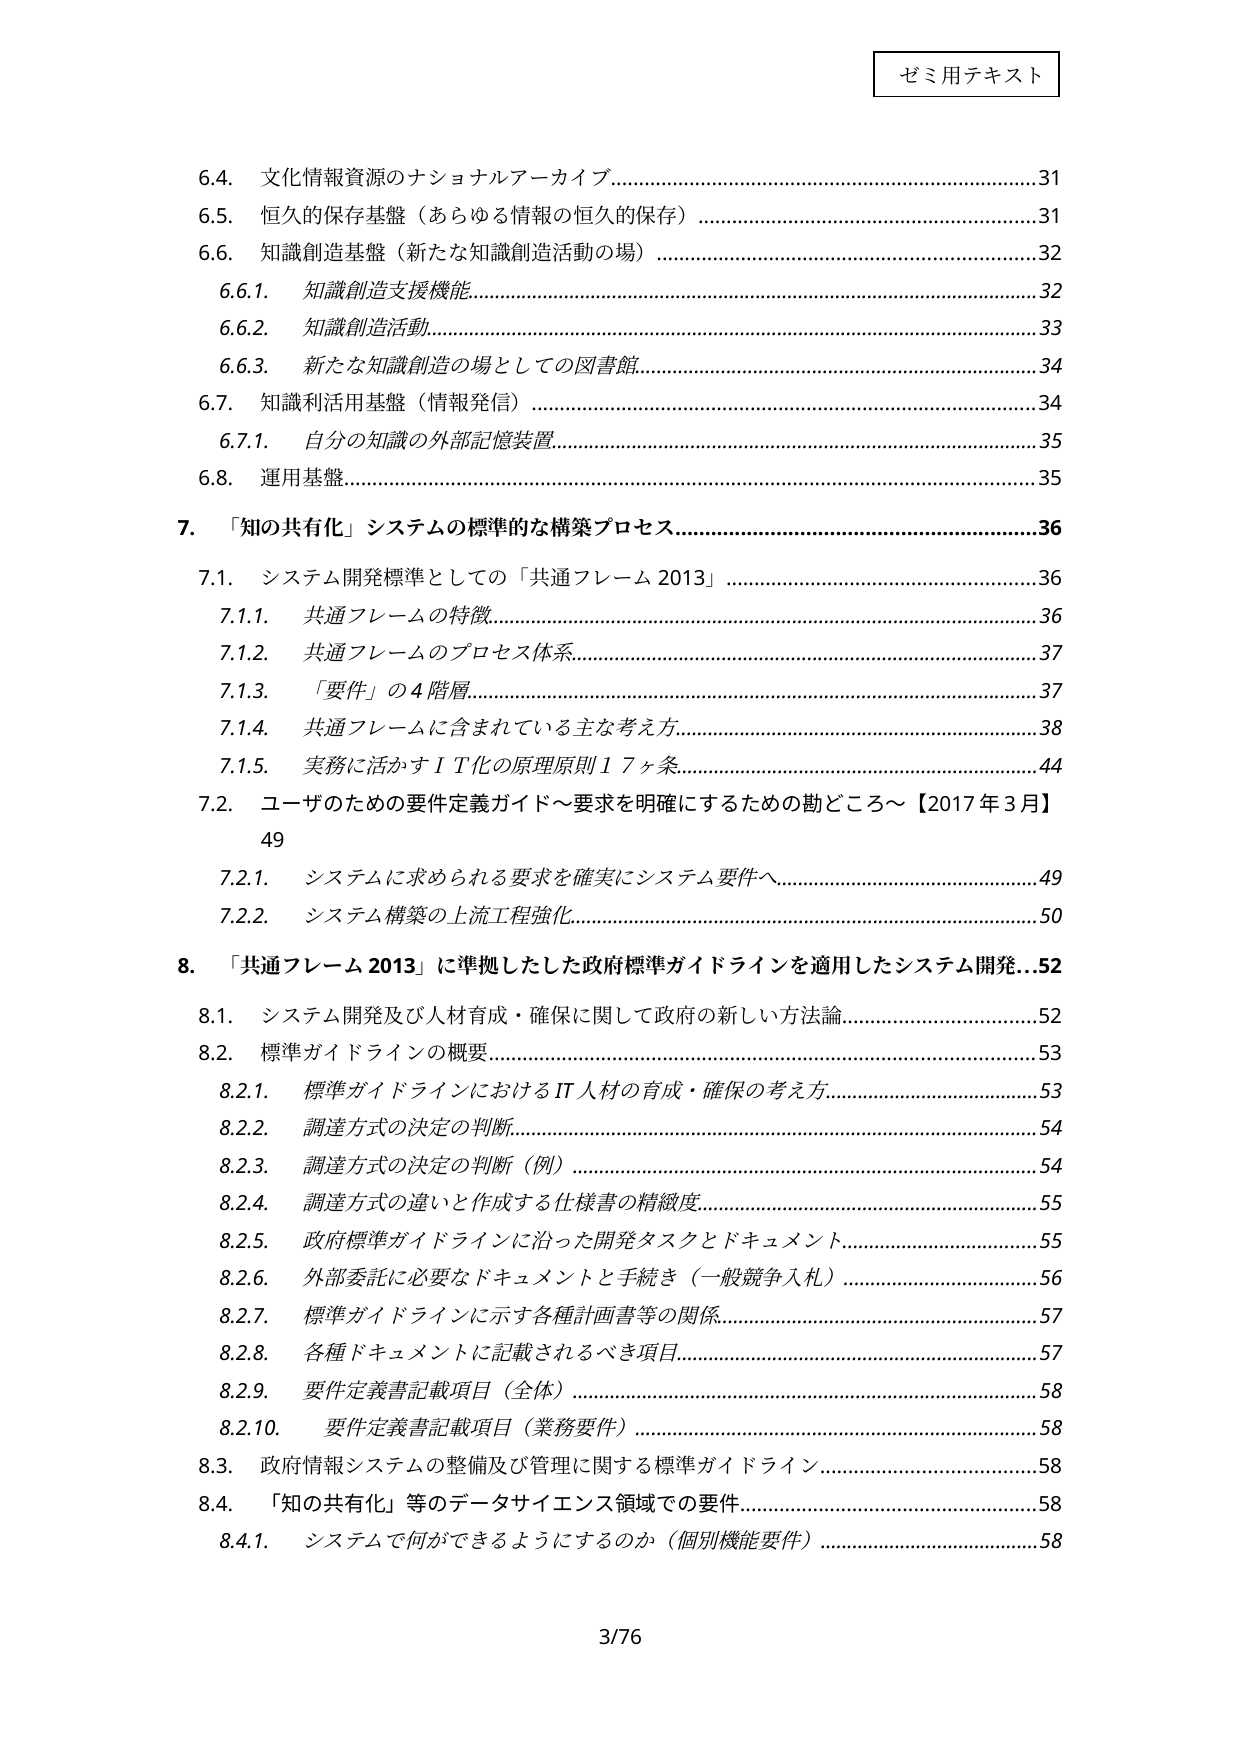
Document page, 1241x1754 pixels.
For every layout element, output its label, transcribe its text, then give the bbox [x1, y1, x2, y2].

text 8.2.9. 要件定義書記載項目（全体） 58 [219, 1371, 1063, 1408]
text 8.2. 標準ガイドラインの概要 53 [198, 1033, 1063, 1071]
text 6.7.1. 自分の知識の外部記憶装置 35 [219, 421, 1063, 458]
text 7.1.1. 共通フレームの特徴 36 [219, 596, 1063, 633]
text 8.2.5. 政府標準ガイドラインに沿った開発タスクとドキュメント 55 [219, 1221, 1063, 1258]
text 8.2.10. 要件定義書記載項目（業務要件） 58 [219, 1408, 1063, 1446]
text 6.6.3. 新たな知識創造の場としての図書館 34 [219, 346, 1063, 383]
text 7.1.3. 「要件」の4階層 37 [219, 671, 1063, 708]
text 7.1. システム開発標準としての「共通フレーム2013」 36 [198, 558, 1063, 596]
text 7. 「知の共有化」システムの標準的な構築プロセス 36 [177, 508, 1063, 546]
text 6.6.1. 知識創造支援機能 32 [219, 271, 1063, 308]
text 8.1. システム開発及び人材育成・確保に関して政府の新しい方法論 52 [198, 996, 1063, 1033]
text 8.2.4. 調達方式の違いと作成する仕様書の精緻度 55 [219, 1183, 1063, 1221]
text 6.8. 運用基盤 35 [198, 458, 1063, 496]
text 8.2.8. 各種ドキュメントに記載されるべき項目 57 [219, 1333, 1063, 1371]
text 7.2.1. システムに求められる要求を確実にシステム要件へ 49 [219, 858, 1063, 896]
text 6.5. 恒久的保存基盤（あらゆる情報の恒久的保存） 31 [198, 196, 1063, 233]
text 6.6. 知識創造基盤（新たな知識創造活動の場） 32 [198, 233, 1063, 271]
text 8.2.7. 標準ガイドラインに示す各種計画書等の関係 57 [219, 1296, 1063, 1333]
text 7.1.5. 実務に活かすＩＴ化の原理原則１７ヶ条 44 [219, 746, 1063, 783]
text 6.7. 知識利活用基盤（情報発信） 34 [198, 383, 1063, 421]
text 8. 「共通フレーム2013」に準拠したした政府標準ガイドラインを適用したシステム開発 52 [177, 946, 1063, 983]
text 6.6.2. 知識創造活動 33 [219, 308, 1063, 346]
text 8.2.2. 調達方式の決定の判断 54 [219, 1108, 1063, 1146]
text 8.4. 「知の共有化」等のデータサイエンス領域での要件 58 [198, 1483, 1063, 1521]
text 8.2.3. 調達方式の決定の判断（例） 54 [219, 1146, 1063, 1183]
text 6.4. 文化情報資源のナショナルアーカイブ 31 [198, 158, 1063, 196]
text 7.2. ユーザのための要件定義ガイド～要求を明確にするための勘どころ～【2017年3月】 49 [198, 783, 1063, 858]
text 7.1.4. 共通フレームに含まれている主な考え方 38 [219, 708, 1063, 746]
text 8.3. 政府情報システムの整備及び管理に関する標準ガイドライン 58 [198, 1446, 1063, 1483]
text 8.2.1. 標準ガイドラインにおけるIT人材の育成・確保の考え方 53 [219, 1071, 1063, 1108]
text 7.2.2. システム構築の上流工程強化 50 [219, 896, 1063, 933]
text 8.4.1. システムで何ができるようにするのか（個別機能要件） 58 [219, 1521, 1063, 1558]
text 8.2.6. 外部委託に必要なドキュメントと手続き（一般競争入札） 56 [219, 1258, 1063, 1296]
text 7.1.2. 共通フレームのプロセス体系 37 [219, 633, 1063, 671]
